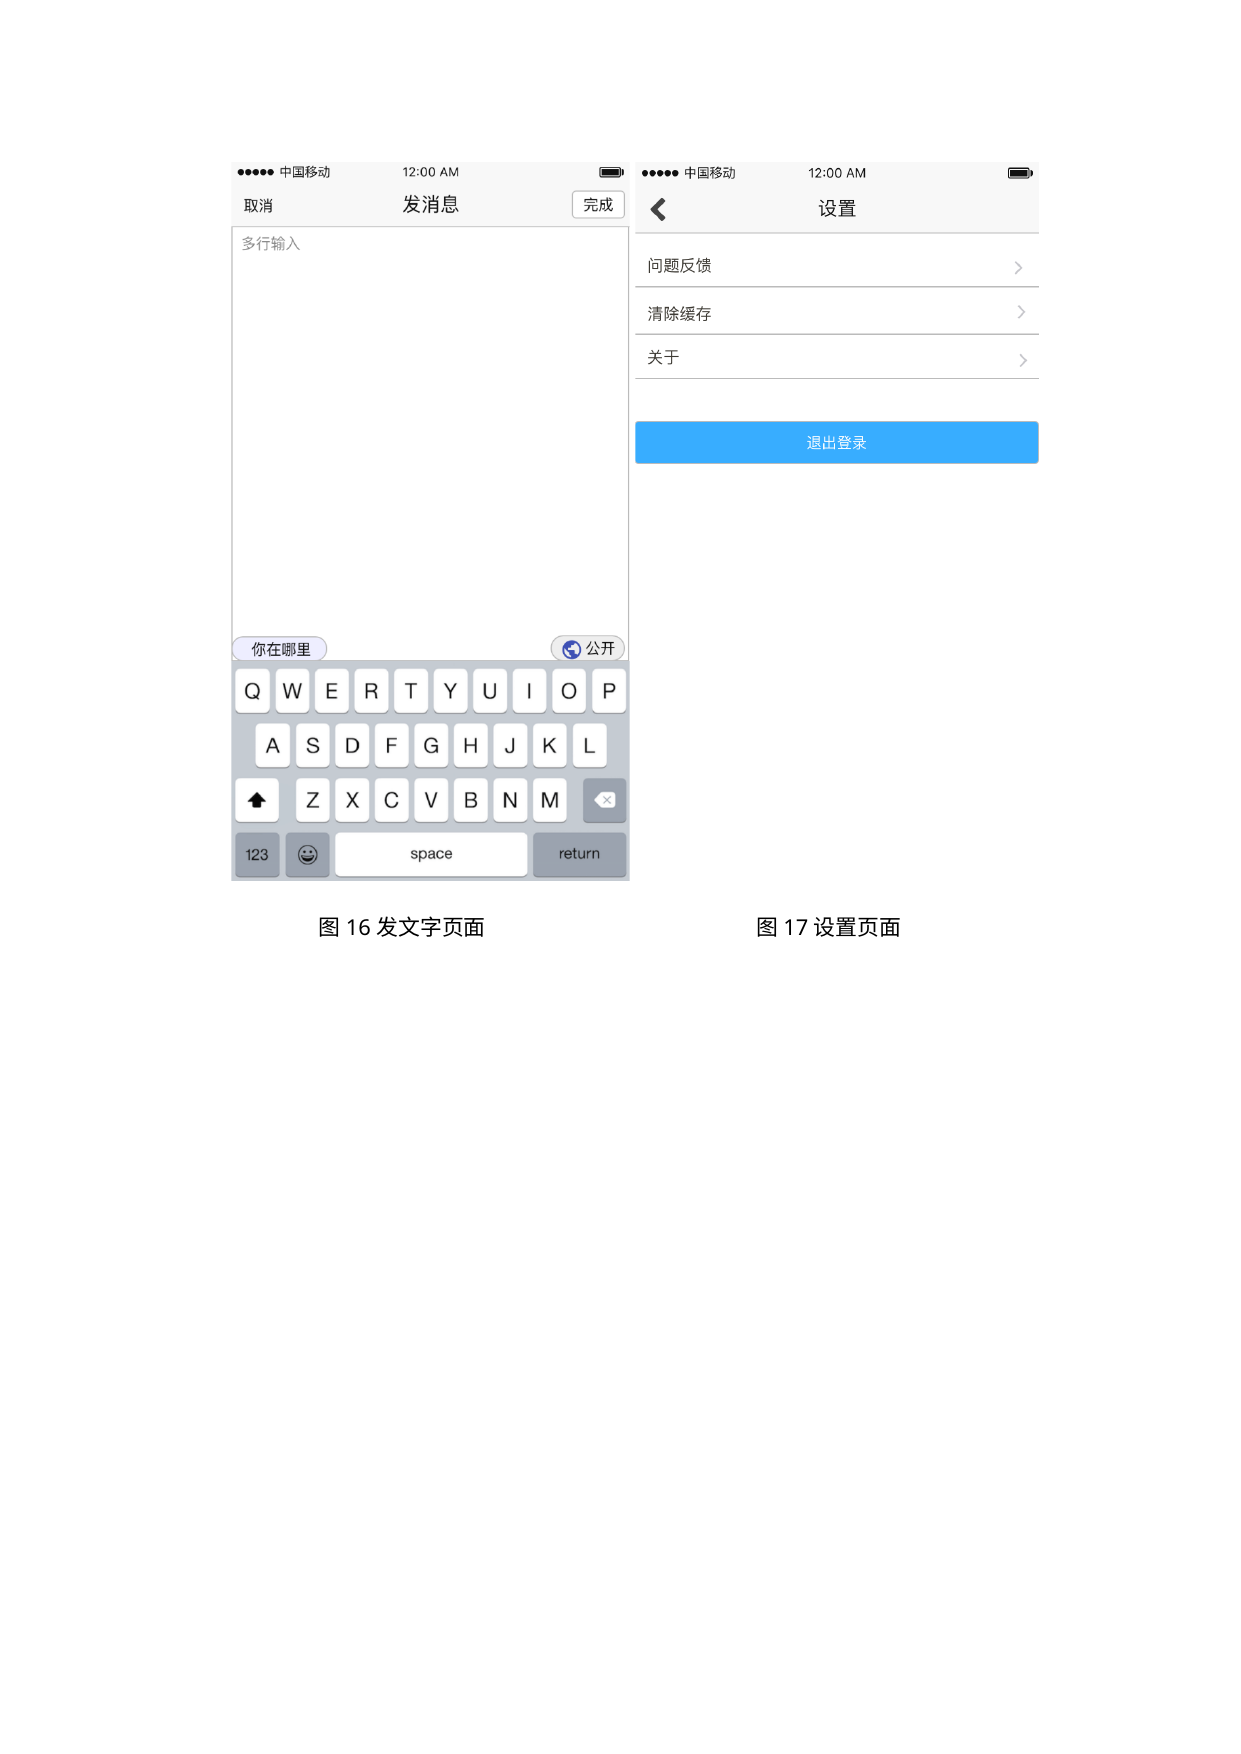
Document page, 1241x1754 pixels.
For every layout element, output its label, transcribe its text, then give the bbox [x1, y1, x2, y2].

picture [231, 162, 630, 881]
text 图 16 发文字页面 图 17 设置页面 [275, 909, 1053, 942]
picture [635, 162, 1039, 881]
